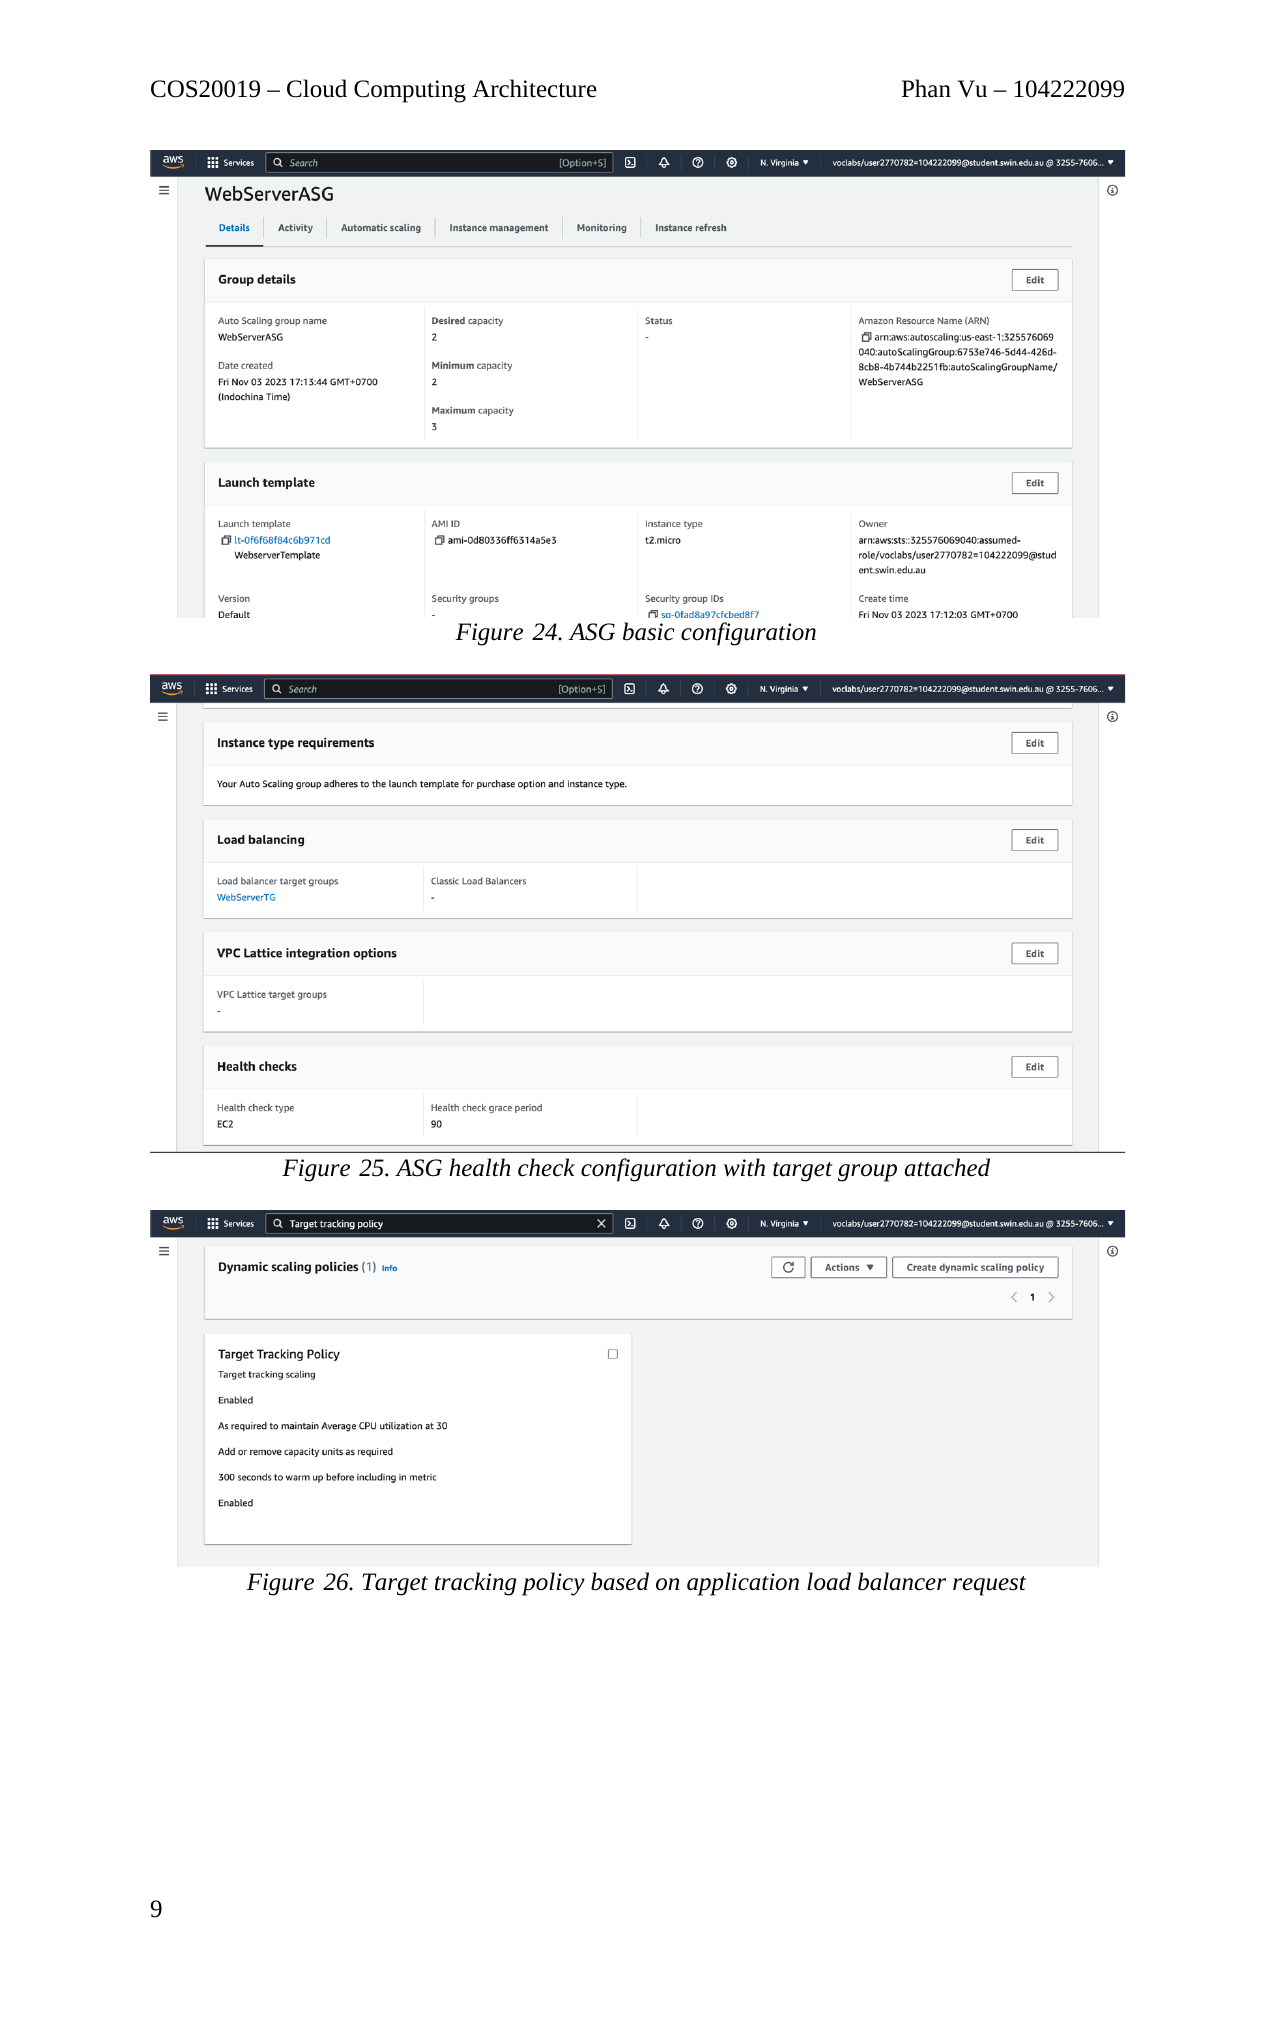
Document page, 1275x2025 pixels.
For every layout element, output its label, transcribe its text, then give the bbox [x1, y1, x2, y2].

text Figure 24. ASG basic configuration [150, 618, 1125, 646]
text Figure 26. Target tracking policy based on application load balancer request [150, 1567, 1125, 1596]
picture [150, 150, 1125, 618]
text Figure 25. ASG health check configuration with target group attached [150, 1153, 1125, 1181]
picture [150, 674, 1125, 1153]
picture [150, 1210, 1125, 1567]
